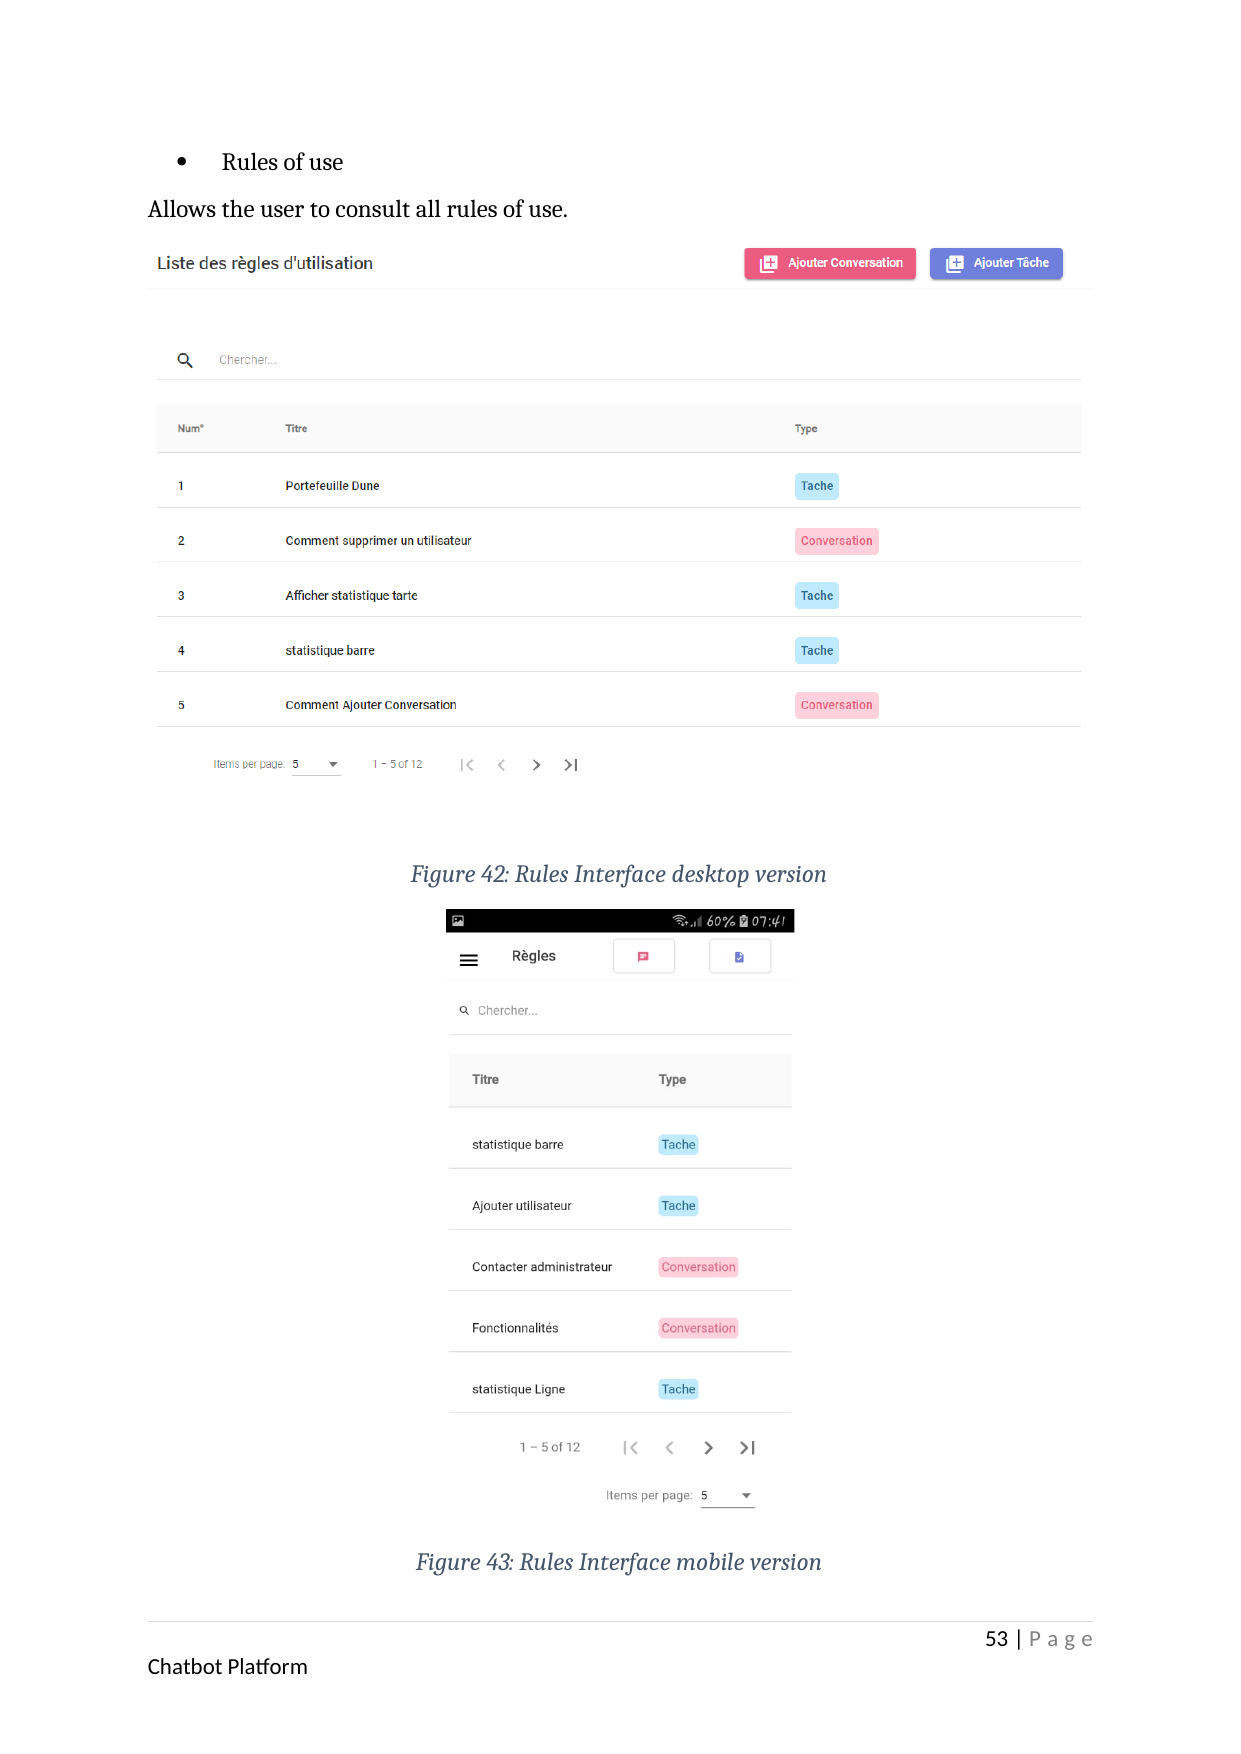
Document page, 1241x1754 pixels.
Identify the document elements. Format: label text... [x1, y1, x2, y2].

picture [446, 909, 795, 1530]
list Rules of use [177, 148, 1093, 176]
text Allows the user to consult all rules of use. [148, 195, 1093, 224]
picture [147, 243, 1093, 842]
text Figure 42: Rules Interface desktop version [148, 860, 1093, 889]
text Figure 43: Rules Interface mobile version [148, 1548, 1093, 1577]
